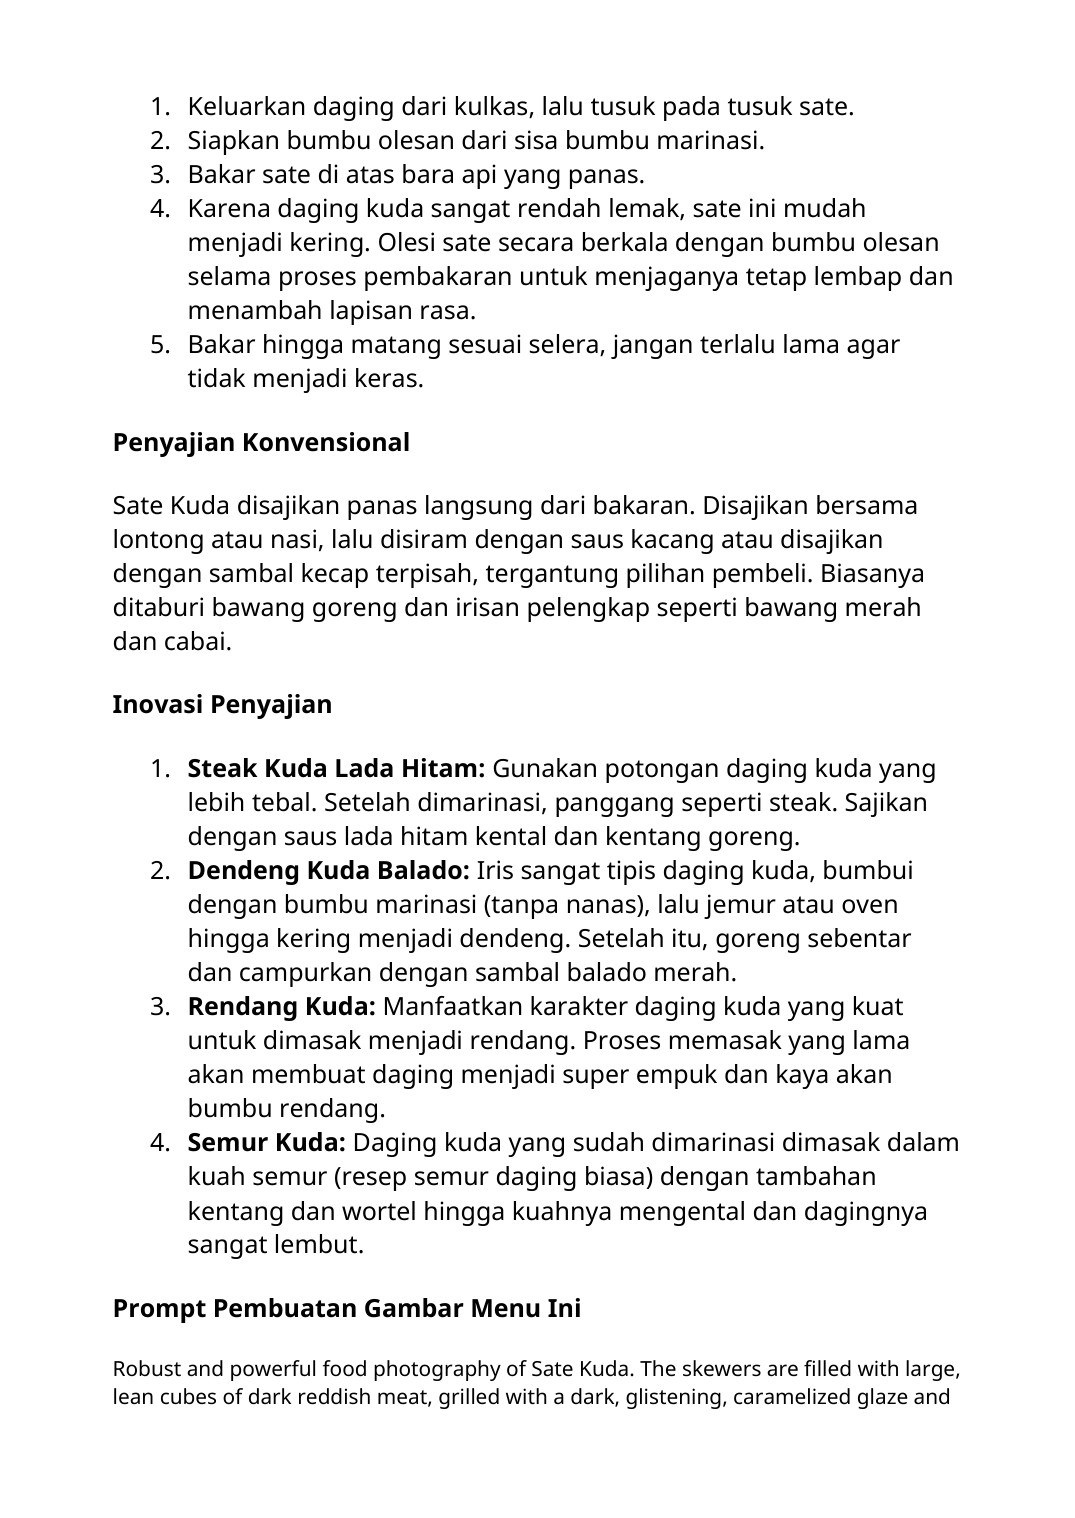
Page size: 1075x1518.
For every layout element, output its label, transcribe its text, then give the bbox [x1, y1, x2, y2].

list Semur Kuda: Daging kuda yang sudah dimarinasi dimasak dalam kuah semur (resep semur daging biasa) dengan tambahan kentang dan wortel hingga kuahnya mengental dan dagingnya sangat lembut. [150, 1125, 962, 1261]
text Penyajian Konvensional [112, 424, 962, 458]
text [112, 1354, 962, 1411]
list Bakar hingga matang sesuai selera, jangan terlalu lama agar tidak menjadi keras. [150, 327, 962, 395]
text Prompt Pembuatan Gambar Menu Ini [112, 1290, 962, 1324]
text Inovasi Penyajian [112, 687, 962, 721]
list Dendeng Kuda Balado: Iris sangat tipis daging kuda, bumbui dengan bumbu marinasi (tanpa nanas), lalu jemur atau oven hingga kering menjadi dendeng. Setelah itu, goreng sebentar dan campurkan dengan sambal balado merah. [150, 852, 962, 989]
text Sate Kuda disajikan panas langsung dari bakaran. Disajikan bersama lontong atau nasi, lalu disiram dengan saus kacang atau disajikan dengan sambal kecap terpisah, tergantung pilihan pembeli. Biasanya ditaburi bawang goreng dan irisan pelengkap seperti bawang merah dan cabai. [112, 488, 962, 658]
list Bakar sate di atas bara api yang panas. [150, 157, 962, 191]
list Steak Kuda Lada Hitam: Gunakan potongan daging kuda yang lebih tebal. Setelah dimarinasi, panggang seperti steak. Sajikan dengan saus lada hitam kental dan kentang goreng. [150, 750, 962, 852]
list Rendang Kuda: Manfaatkan karakter daging kuda yang kuat untuk dimasak menjadi rendang. Proses memasak yang lama akan membuat daging menjadi super empuk dan kaya akan bumbu rendang. [150, 989, 962, 1125]
list Siapkan bumbu olesan dari sisa bumbu marinasi. [150, 123, 962, 157]
list Keluarkan daging dari kulkas, lalu tusuk pada tusuk sate. [150, 89, 962, 123]
list Karena daging kuda sangat rendah lemak, sate ini mudah menjadi kering. Olesi sate secara berkala dengan bumbu olesan selama proses pembakaran untuk menjaganya tetap lembap dan menambah lapisan rasa. [150, 191, 962, 327]
